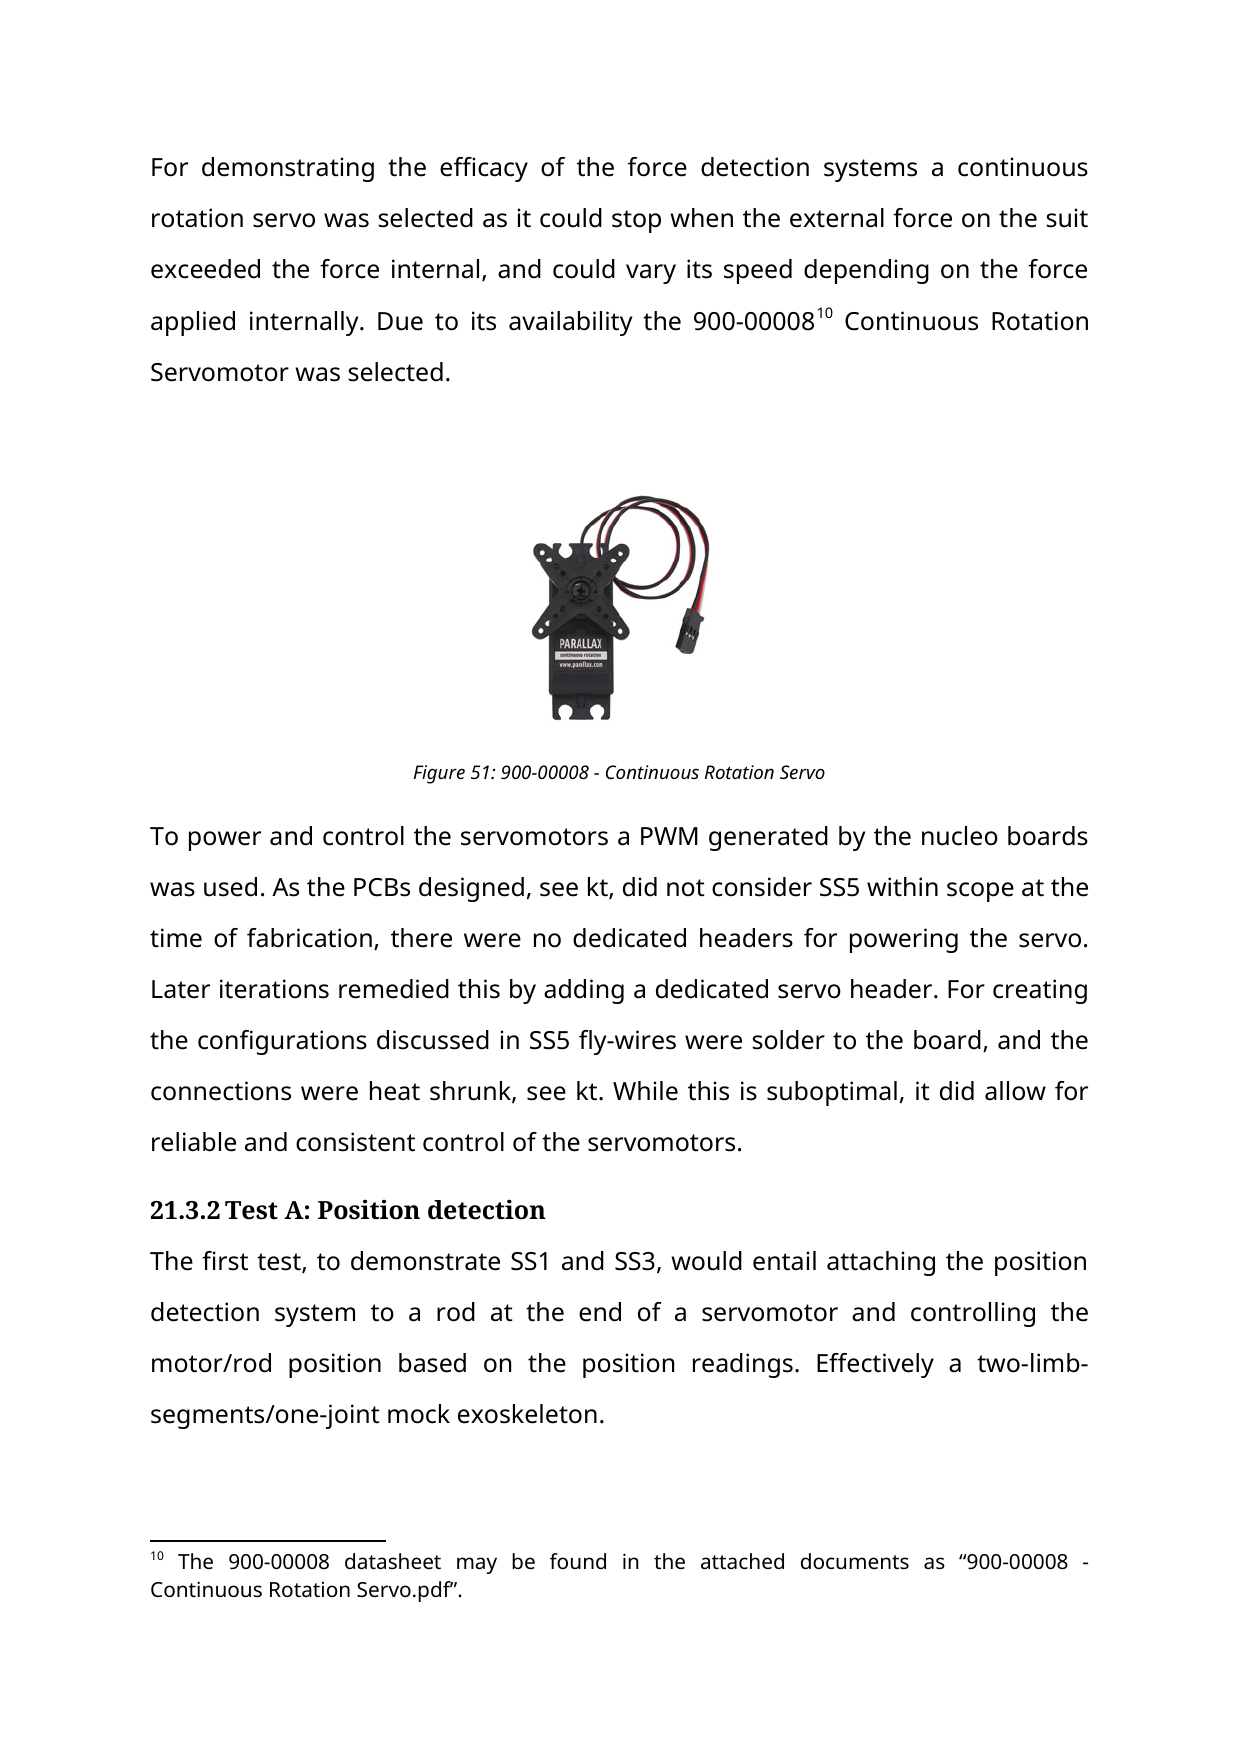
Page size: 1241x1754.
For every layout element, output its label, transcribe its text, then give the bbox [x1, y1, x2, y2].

picture [502, 489, 739, 726]
text Figure 51: 900-00008 - Continuous Rotation Servo [150, 759, 1090, 785]
text To power and control the servomotors a PWM generated by the nucleo boards was used. As the PCBs designed, see kt, did not consider SS5 within scope at the time of fabrication, there were no dedicated headers for powering the servo. Later iterations remedied this by adding a dedicated servo header. For creating the configurations discussed in SS5 fly-wires were solder to the board, and the connections were heat shrunk, see kt. While this is suboptimal, it did allow for reliable and consistent control of the servomotors. [150, 818, 1090, 1159]
text For demonstrating the efficacy of the force detection systems a continuous rotation servo was selected as it could stop when the external force on the suit exceeded the force internal, and could vary its speed depending on the force applied internally. Due to its availability the 900-00008 Continuous Rotation Servomotor was selected. [150, 150, 1090, 388]
subtitle Test A: Position detection [150, 1192, 1090, 1227]
text The first test, to demonstrate SS1 and SS3, would entail attaching the position detection system to a rod at the end of a servomotor and controlling the motor/rod position based on the position readings. Effectively a two-limb-segments/one-joint mock exoskeleton. [150, 1243, 1090, 1431]
